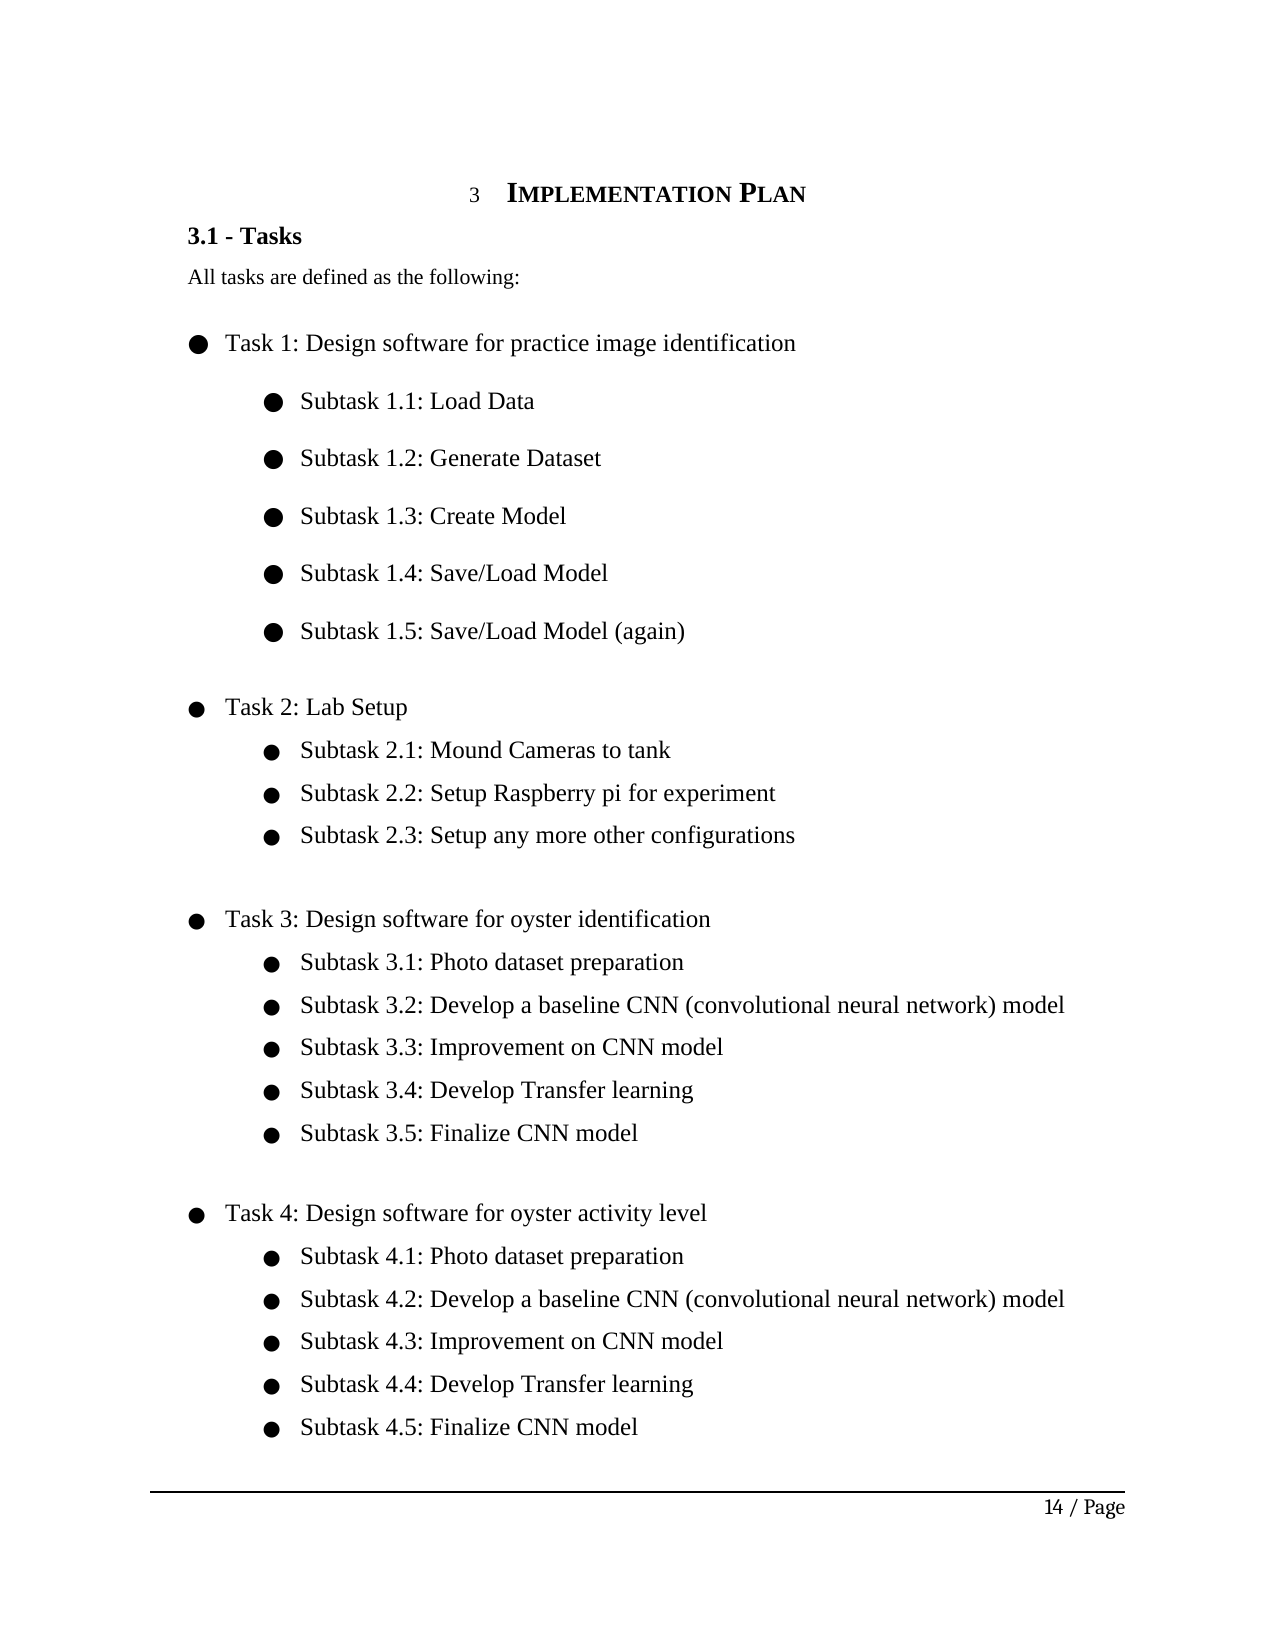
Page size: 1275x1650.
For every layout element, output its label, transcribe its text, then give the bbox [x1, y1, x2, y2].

list Subtask 2.3: Setup any more other configurations [262, 813, 1125, 856]
list Task 4: Design software for oyster activity level [187, 1191, 1125, 1233]
list Subtask 1.1: Load Data [262, 372, 1125, 423]
list Subtask 3.5: Finalize CNN model [262, 1110, 1125, 1153]
list Subtask 3.4: Develop Transfer learning [262, 1068, 1125, 1110]
text All tasks are defined as the following: [187, 264, 1125, 289]
list Subtask 4.3: Improvement on CNN model [262, 1319, 1125, 1362]
list Subtask 2.2: Setup Raspberry pi for experiment [262, 770, 1125, 813]
list Subtask 1.4: Save/Load Model [262, 544, 1125, 596]
list Subtask 1.5: Save/Load Model (again) [262, 602, 1125, 653]
list Subtask 3.3: Improvement on CNN model [262, 1025, 1125, 1068]
list Implementation Plan [150, 175, 1125, 208]
list Subtask 1.2: Generate Dataset [262, 429, 1125, 481]
list Subtask 3.1: Photo dataset preparation [262, 939, 1125, 982]
list Subtask 3.2: Develop a baseline CNN (convolutional neural network) model [262, 982, 1125, 1025]
subtitle - Tasks [187, 221, 1125, 250]
list Subtask 4.5: Finalize CNN model [262, 1404, 1125, 1447]
list Subtask 4.4: Develop Transfer learning [262, 1362, 1125, 1404]
list Subtask 2.1: Mound Cameras to tank [262, 727, 1125, 770]
list Subtask 4.1: Photo dataset preparation [262, 1233, 1125, 1276]
list Task 2: Lab Setup [187, 685, 1125, 727]
list Subtask 1.3: Create Model [262, 487, 1125, 538]
list Subtask 4.2: Develop a baseline CNN (convolutional neural network) model [262, 1276, 1125, 1319]
list Task 3: Design software for oyster identification [187, 897, 1125, 939]
list Task 1: Design software for practice image identification [187, 314, 1125, 366]
